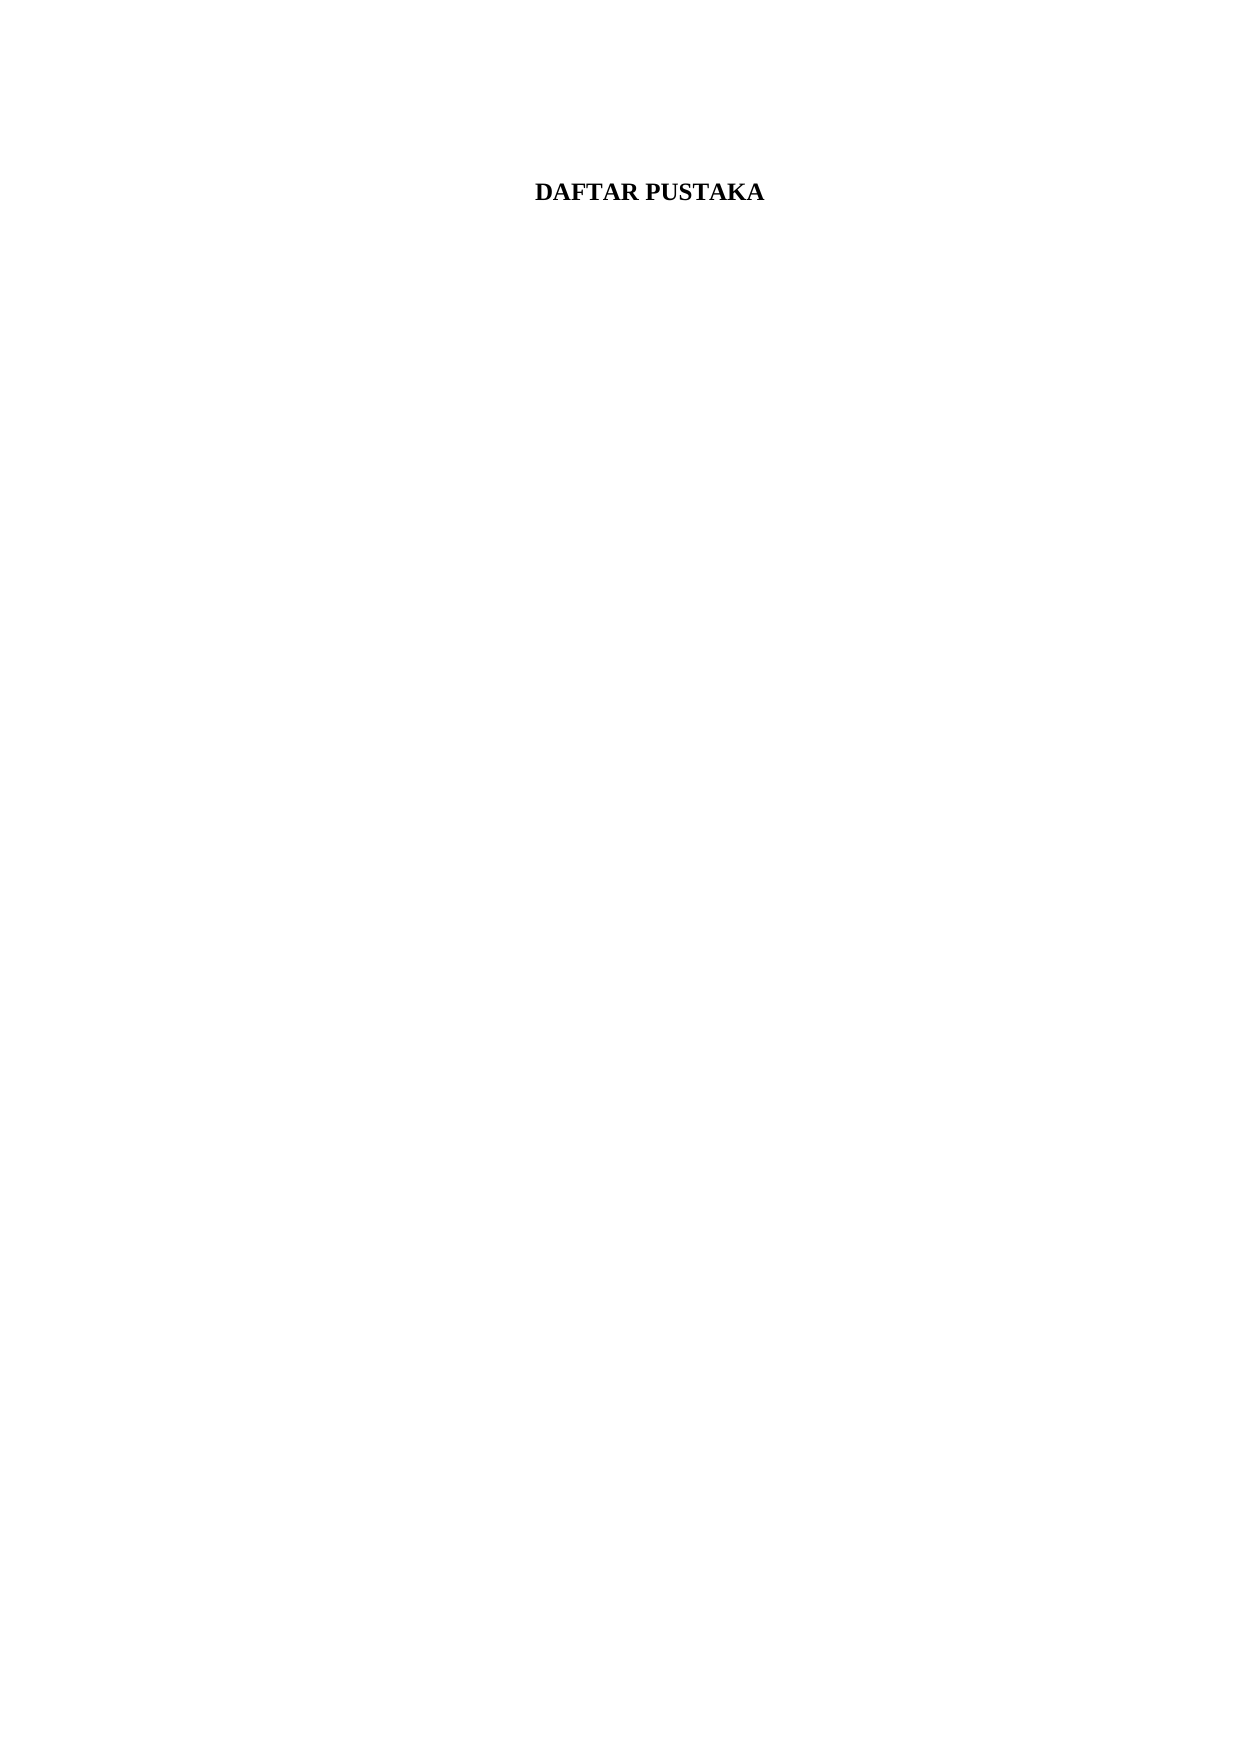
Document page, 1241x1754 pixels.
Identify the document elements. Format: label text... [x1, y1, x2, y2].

subtitle DAFTAR PUSTAKA [236, 177, 1063, 206]
